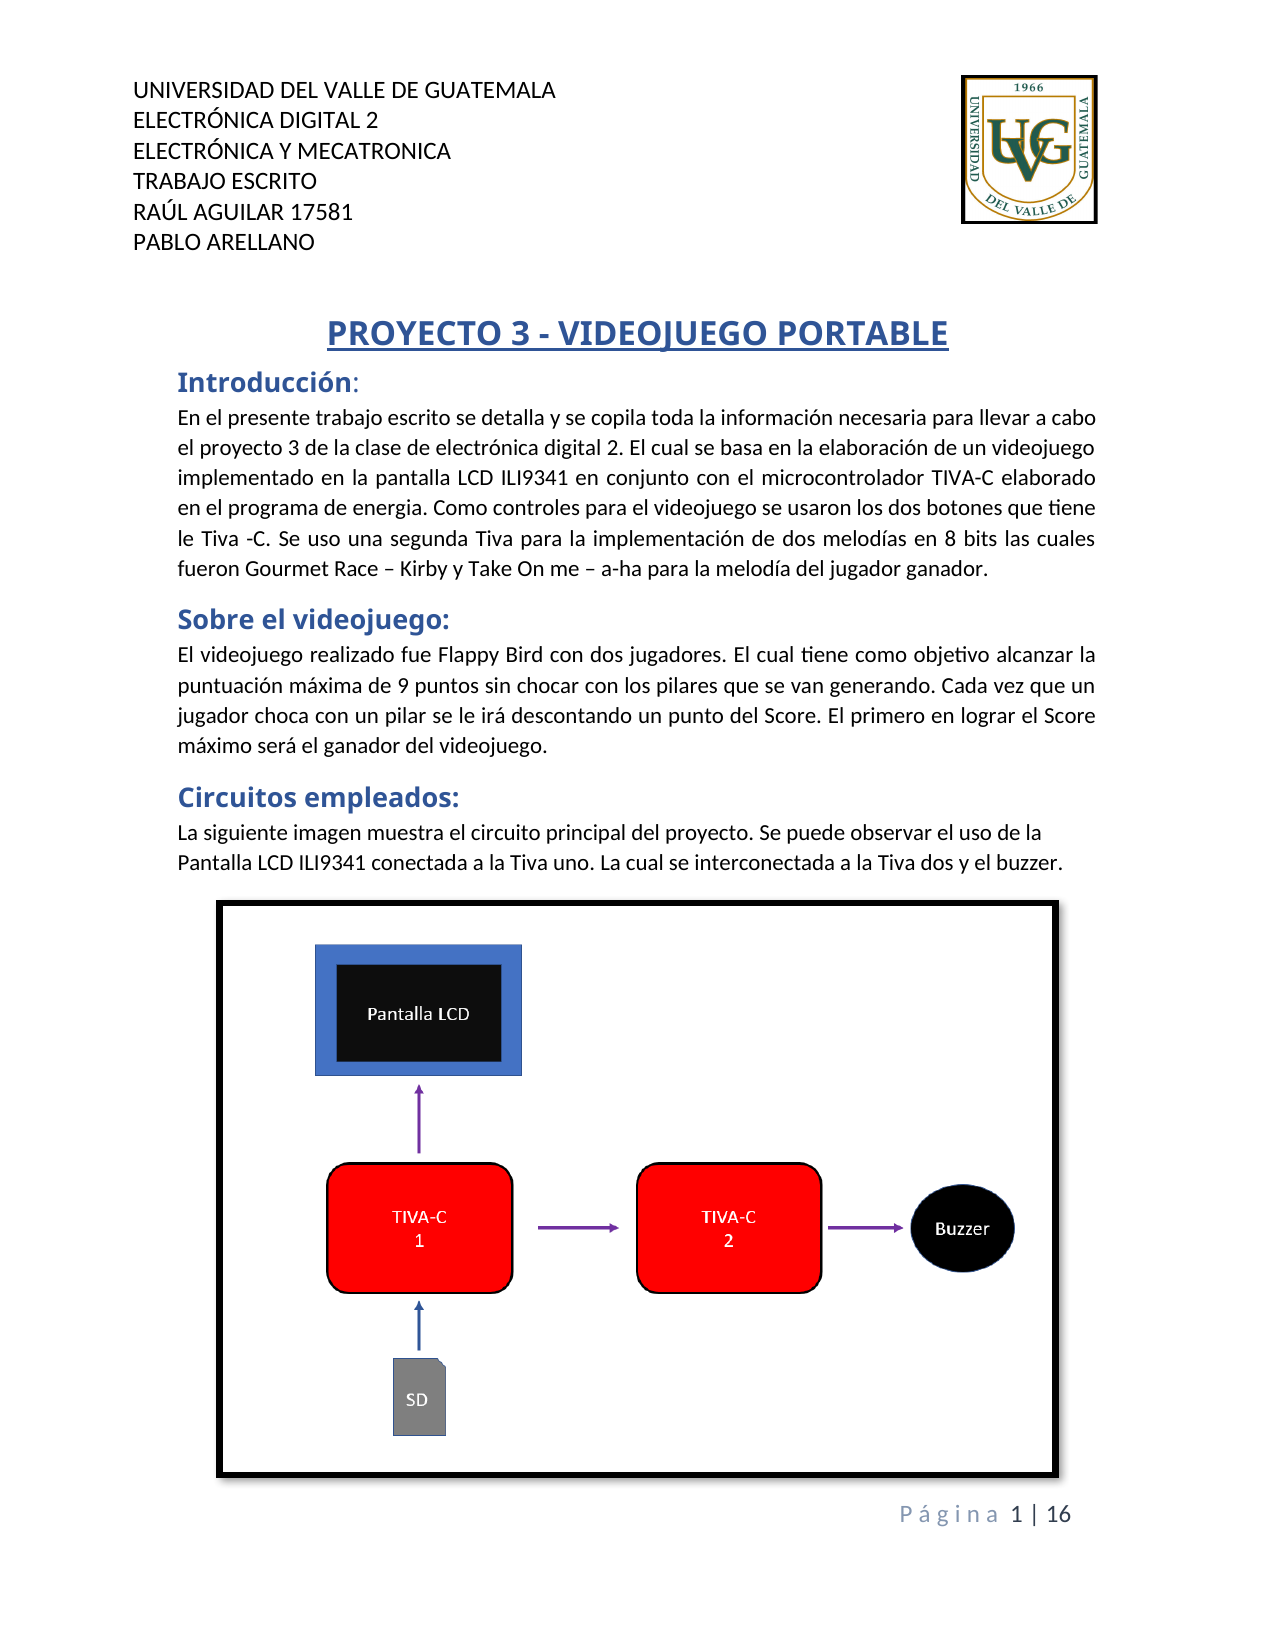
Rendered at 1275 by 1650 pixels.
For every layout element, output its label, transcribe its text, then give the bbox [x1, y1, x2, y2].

subtitle Sobre el videojuego: [177, 601, 1098, 638]
picture [961, 75, 1098, 224]
text En el presente trabajo escrito se detalla y se copila toda la información necesaria para llevar a cabo el proyecto 3 de la clase de electrónica digital 2. El cual se basa en la elaboración de un videojuego implementado en la pantalla LCD ILI9341 en conjunto con el microcontrolador TIVA-C elaborado en el programa de energia. Como controles para el videojuego se usaron los dos botones que tiene le Tiva -C. Se uso una segunda Tiva para la implementación de dos melodías en 8 bits las cuales fueron Gourmet Race – Kirby y Take On me – a-ha para la melodía del jugador ganador. [177, 403, 1098, 582]
text La siguiente imagen muestra el circuito principal del proyecto. Se puede observar el uso de la Pantalla LCD ILI9341 conectada a la Tiva uno. La cual se interconectada a la Tiva dos y el buzzer. [177, 818, 1098, 876]
subtitle Circuitos empleados: [177, 778, 1098, 815]
text El videojuego realizado fue Flappy Bird con dos jugadores. El cual tiene como objetivo alcanzar la puntuación máxima de 9 puntos sin chocar con los pilares que se van generando. Cada vez que un jugador choca con un pilar se le irá descontando un punto del Score. El primero en lograr el Score máximo será el ganador del videojuego. [177, 641, 1098, 759]
subtitle Introducción: [177, 363, 1098, 400]
subtitle PROYECTO 3 - VIDEOJUEGO PORTABLE [177, 310, 1098, 355]
picture [223, 906, 1052, 1472]
